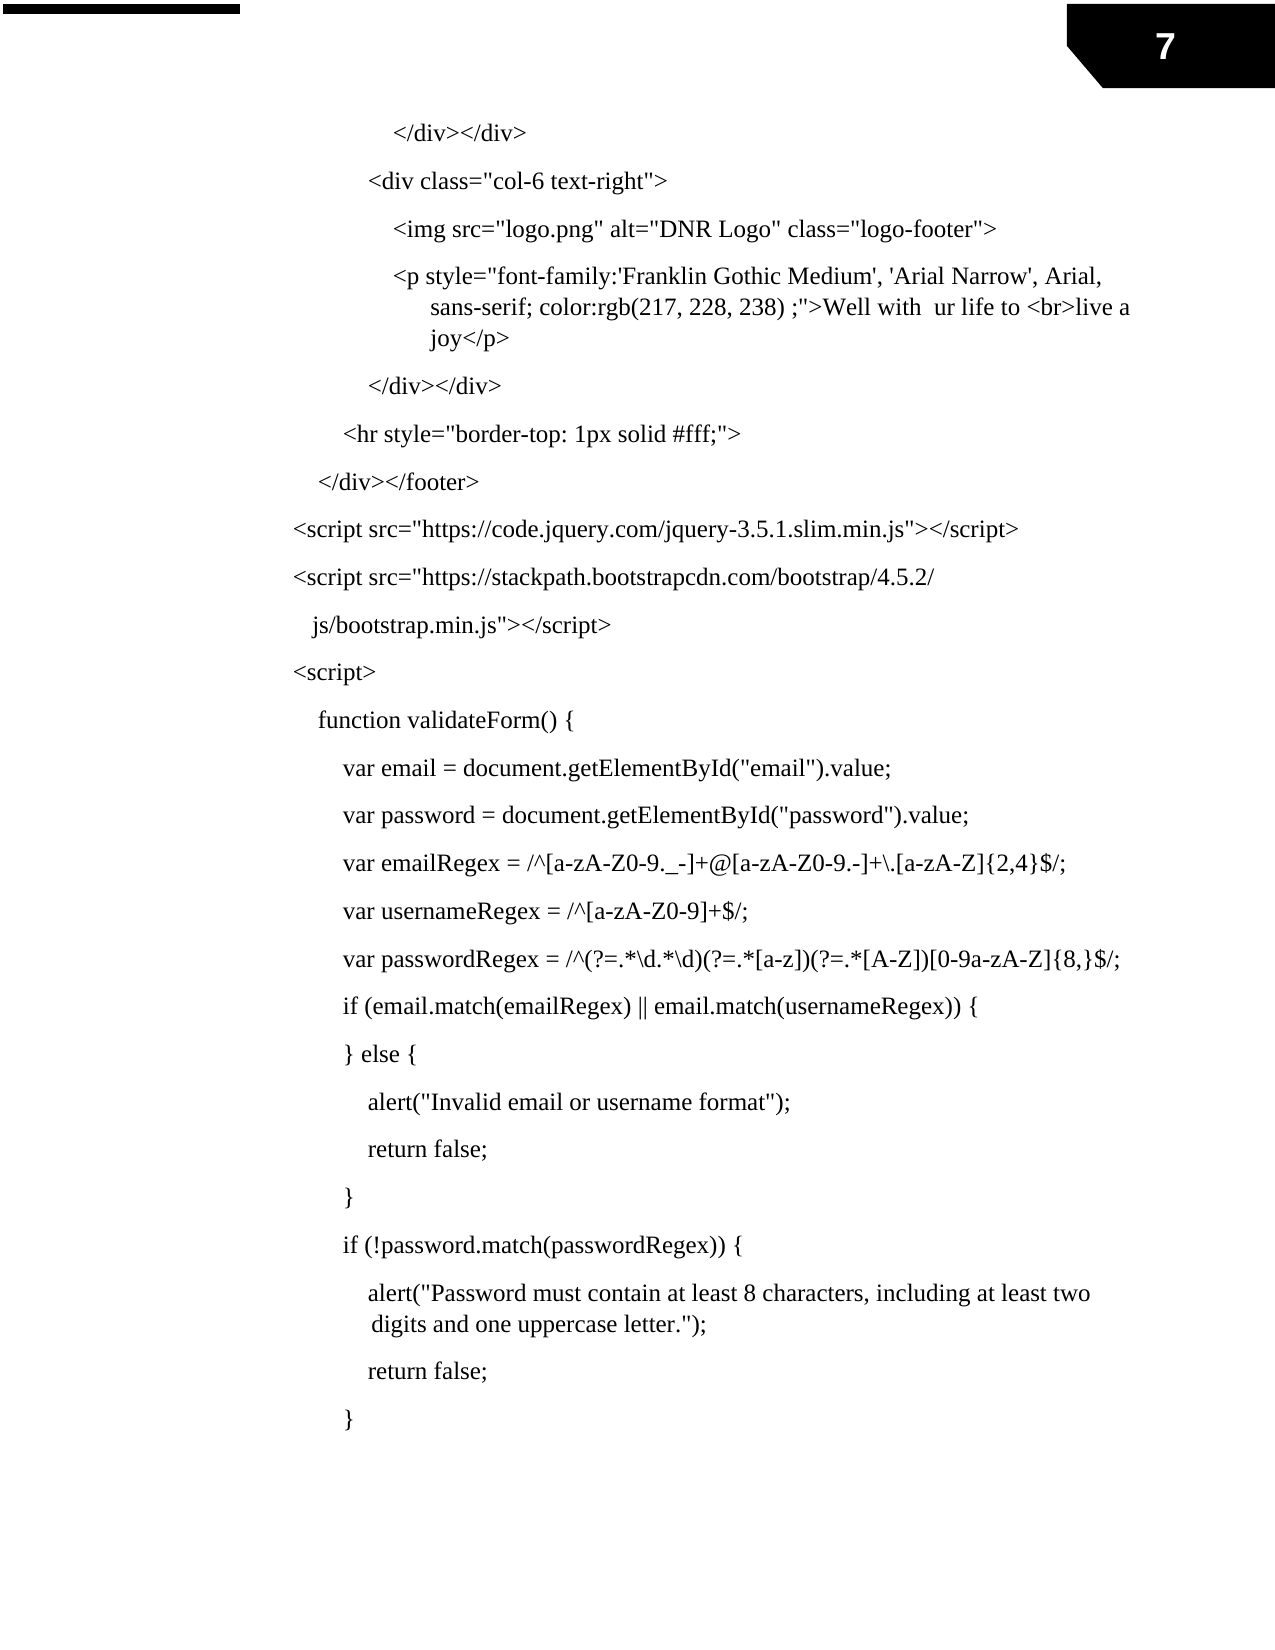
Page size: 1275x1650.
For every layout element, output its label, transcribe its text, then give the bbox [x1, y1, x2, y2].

text js/bootstrap.min.js"></script> [253, 610, 1152, 638]
text </div></div> [209, 118, 1152, 147]
text <hr style="border-top: 1px solid #fff;"> [209, 419, 1152, 448]
text <script> [209, 657, 1152, 686]
text alert("Password must contain at least 8 characters, including at least two digits and one uppercase letter."); [268, 1278, 1152, 1337]
text if (!password.match(passwordRegex)) { [209, 1230, 1152, 1259]
text var emailRegex = /^[a-zA-Z0-9._-]+@[a-zA-Z0-9.-]+\.[a-zA-Z]{2,4}$/; [209, 848, 1152, 877]
text <script src="https://code.jquery.com/jquery-3.5.1.slim.min.js"></script> [209, 514, 1152, 543]
text </div></div> [209, 371, 1152, 400]
text } [209, 1182, 1152, 1211]
text <img src="logo.png" alt="DNR Logo" class="logo-footer"> [209, 214, 1152, 242]
text } [209, 1404, 1152, 1433]
text </div></footer> [209, 467, 1152, 495]
text var passwordRegex = /^(?=.*\d.*\d)(?=.*[a-z])(?=.*[A-Z])[0-9a-zA-Z]{8,}$/; [209, 944, 1152, 972]
text alert("Invalid email or username format"); [209, 1087, 1152, 1116]
text <script src="https://stackpath.bootstrapcdn.com/bootstrap/4.5.2/ [209, 562, 1152, 591]
text var usernameRegex = /^[a-zA-Z0-9]+$/; [209, 896, 1152, 925]
text function validateForm() { [209, 705, 1152, 734]
text var password = document.getElementById("password").value; [209, 801, 1152, 829]
text <p style="font-family:'Franklin Gothic Medium', 'Arial Narrow', Arial, sans-serif; color:rgb(217, 228, 238) ;">Well with ur life to <br>live a joy</p> [268, 261, 1152, 352]
text return false; [209, 1356, 1152, 1385]
text if (email.match(emailRegex) || email.match(usernameRegex)) { [209, 991, 1152, 1020]
text var email = document.getElementById("email").value; [209, 753, 1152, 782]
text } else { [209, 1039, 1152, 1068]
text return false; [209, 1134, 1152, 1163]
text <div class="col-6 text-right"> [209, 166, 1152, 195]
